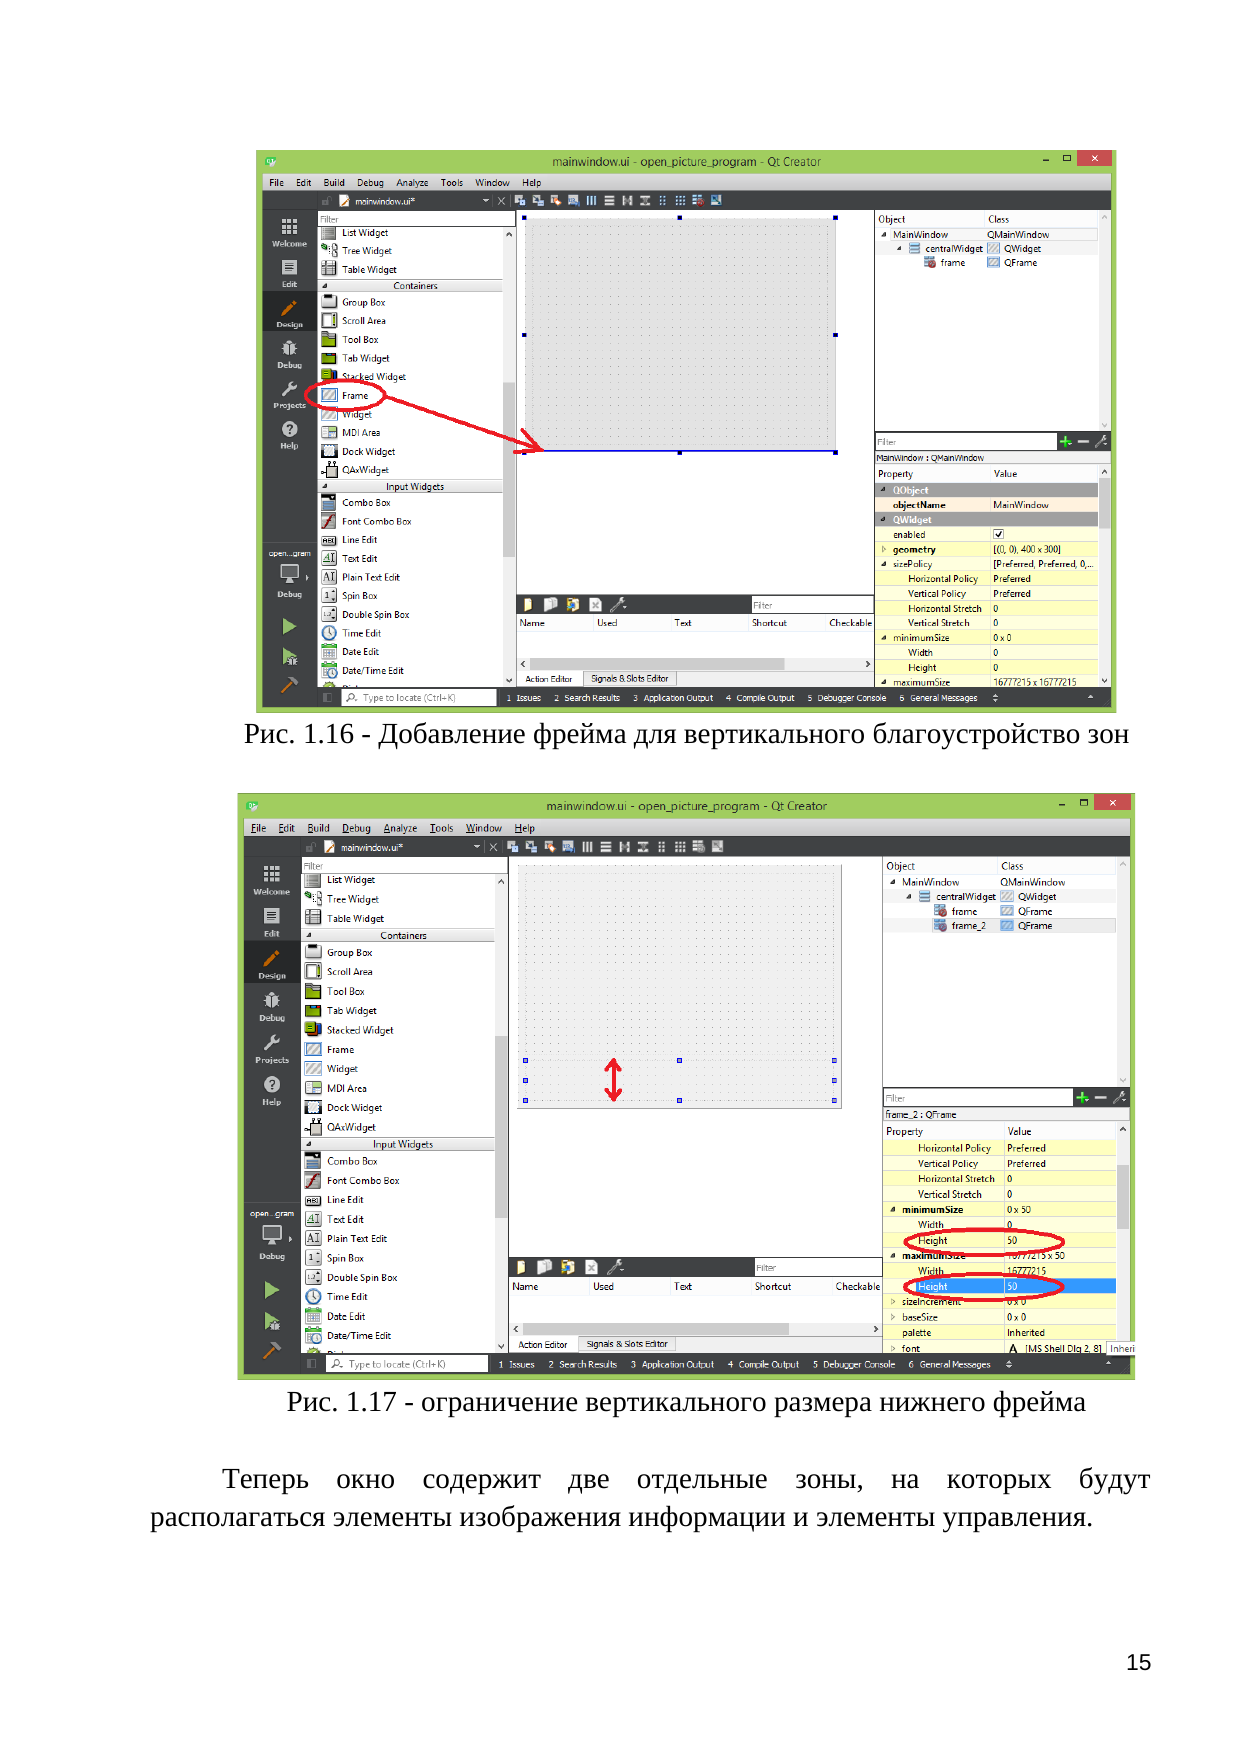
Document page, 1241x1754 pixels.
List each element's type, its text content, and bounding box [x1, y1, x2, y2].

picture [237, 793, 1136, 1380]
text Рис. 1.17 - ограничение вертикального размера нижнего фрейма [150, 1384, 1151, 1417]
text Рис. 1.16 - Добавление фрейма для вертикального благоустройство зон [150, 716, 1151, 750]
picture [256, 150, 1117, 713]
text Теперь окно содержит две отдельные зоны, на которых будут располагаться элементы изображения информации и элементы управления. [150, 1461, 1151, 1533]
